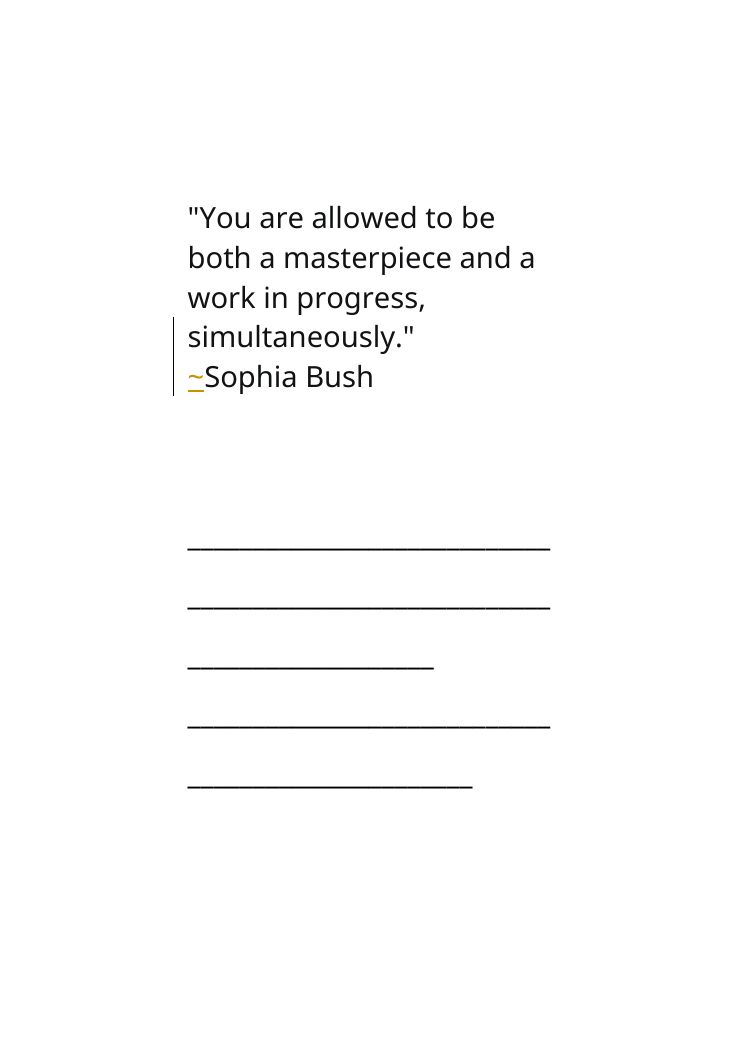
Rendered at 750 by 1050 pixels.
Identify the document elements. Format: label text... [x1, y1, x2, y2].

text Sophia Bush [187, 356, 562, 396]
text ___________________________________________________________________________ [187, 515, 562, 674]
text __________________________________________________ [187, 693, 562, 793]
text "You are allowed to be both a masterpiece and a work in progress, simultaneously." [187, 198, 562, 356]
